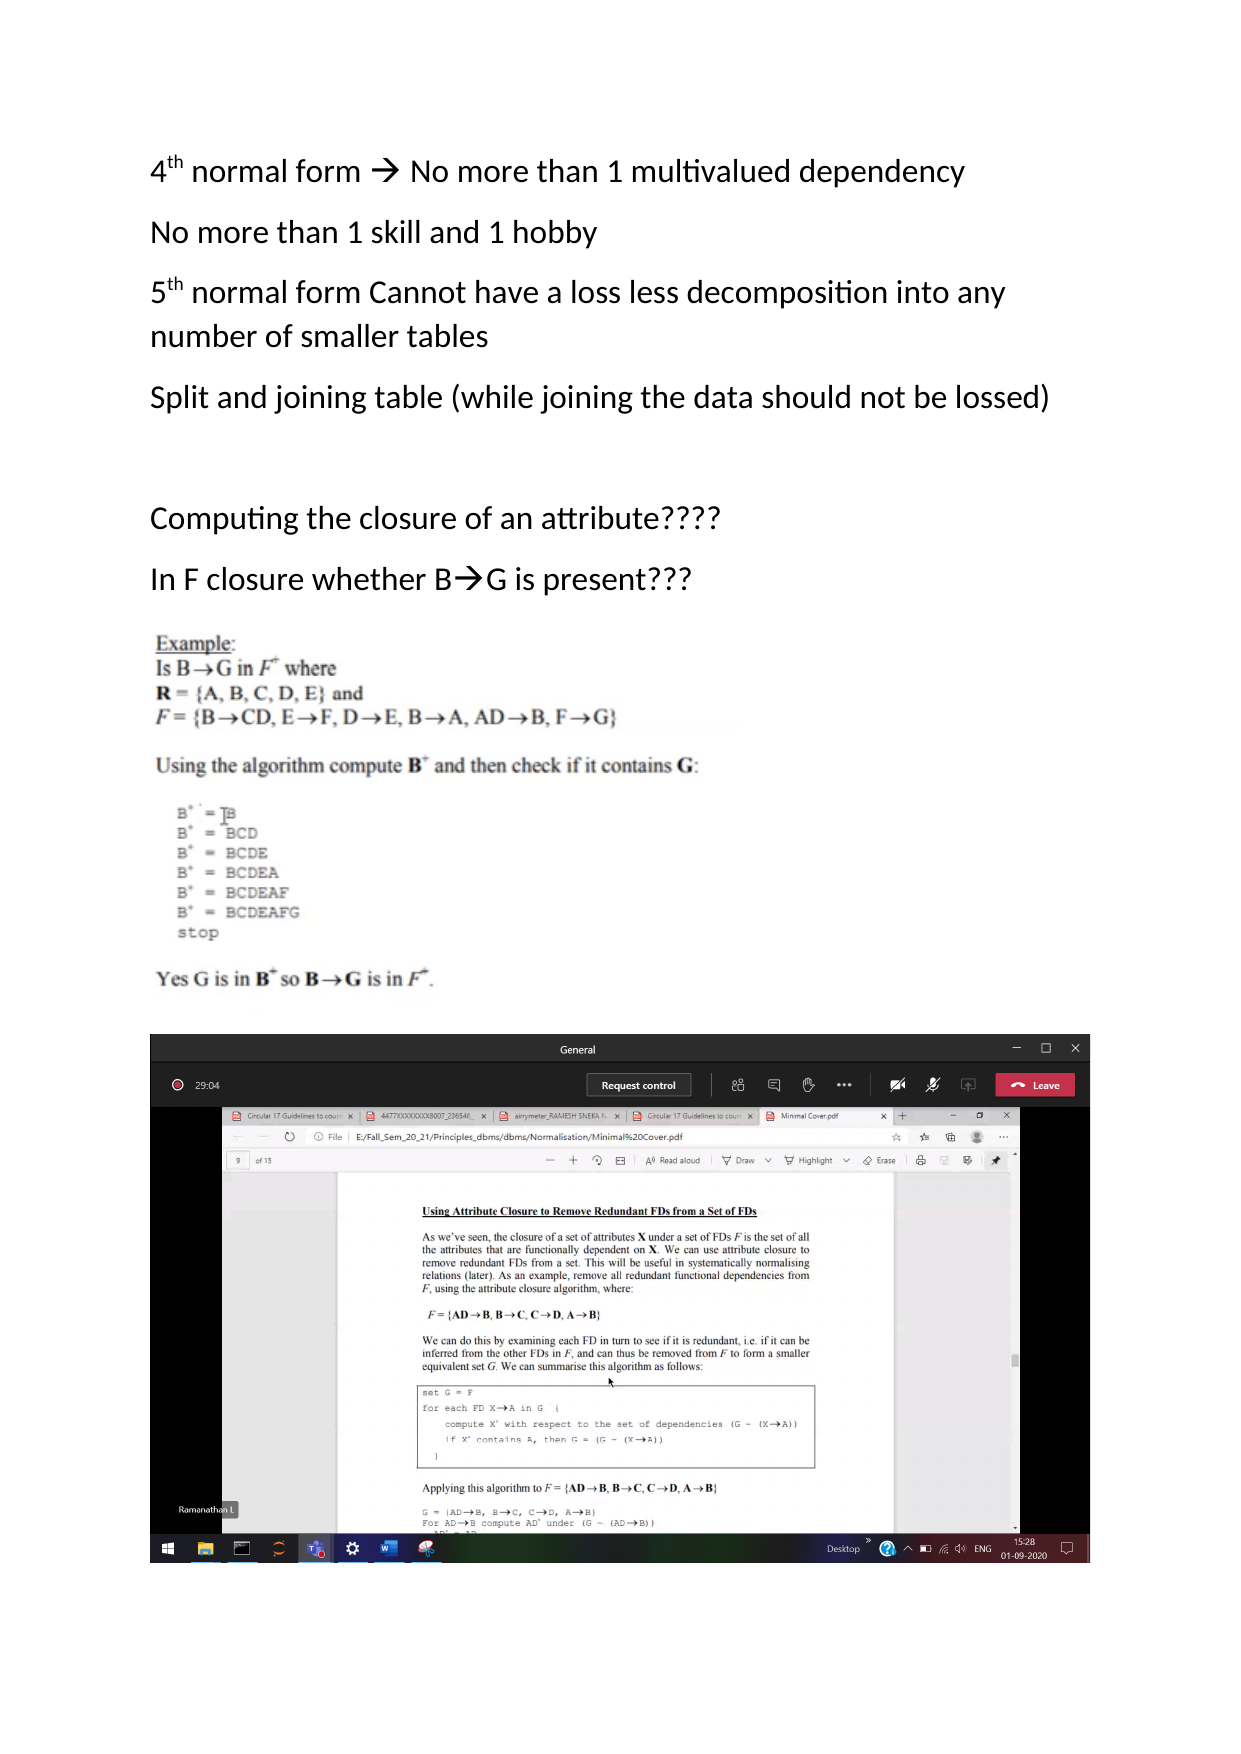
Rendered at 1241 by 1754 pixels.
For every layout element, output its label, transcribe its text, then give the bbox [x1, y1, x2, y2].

text Split and joining table (while joining the data should not be lossed) [150, 376, 1090, 417]
text 4th normal form No more than 1 multivalued dependency [150, 150, 1090, 191]
picture [150, 1034, 1091, 1563]
text 5th normal form Cannot have a loss less decomposition into any number of smaller tables [150, 271, 1090, 356]
text Computing the closure of an attribute???? [150, 497, 1090, 538]
picture [150, 618, 739, 1016]
text No more than 1 skill and 1 hobby [150, 211, 1090, 251]
text In F closure whether BG is present??? [150, 558, 1090, 598]
